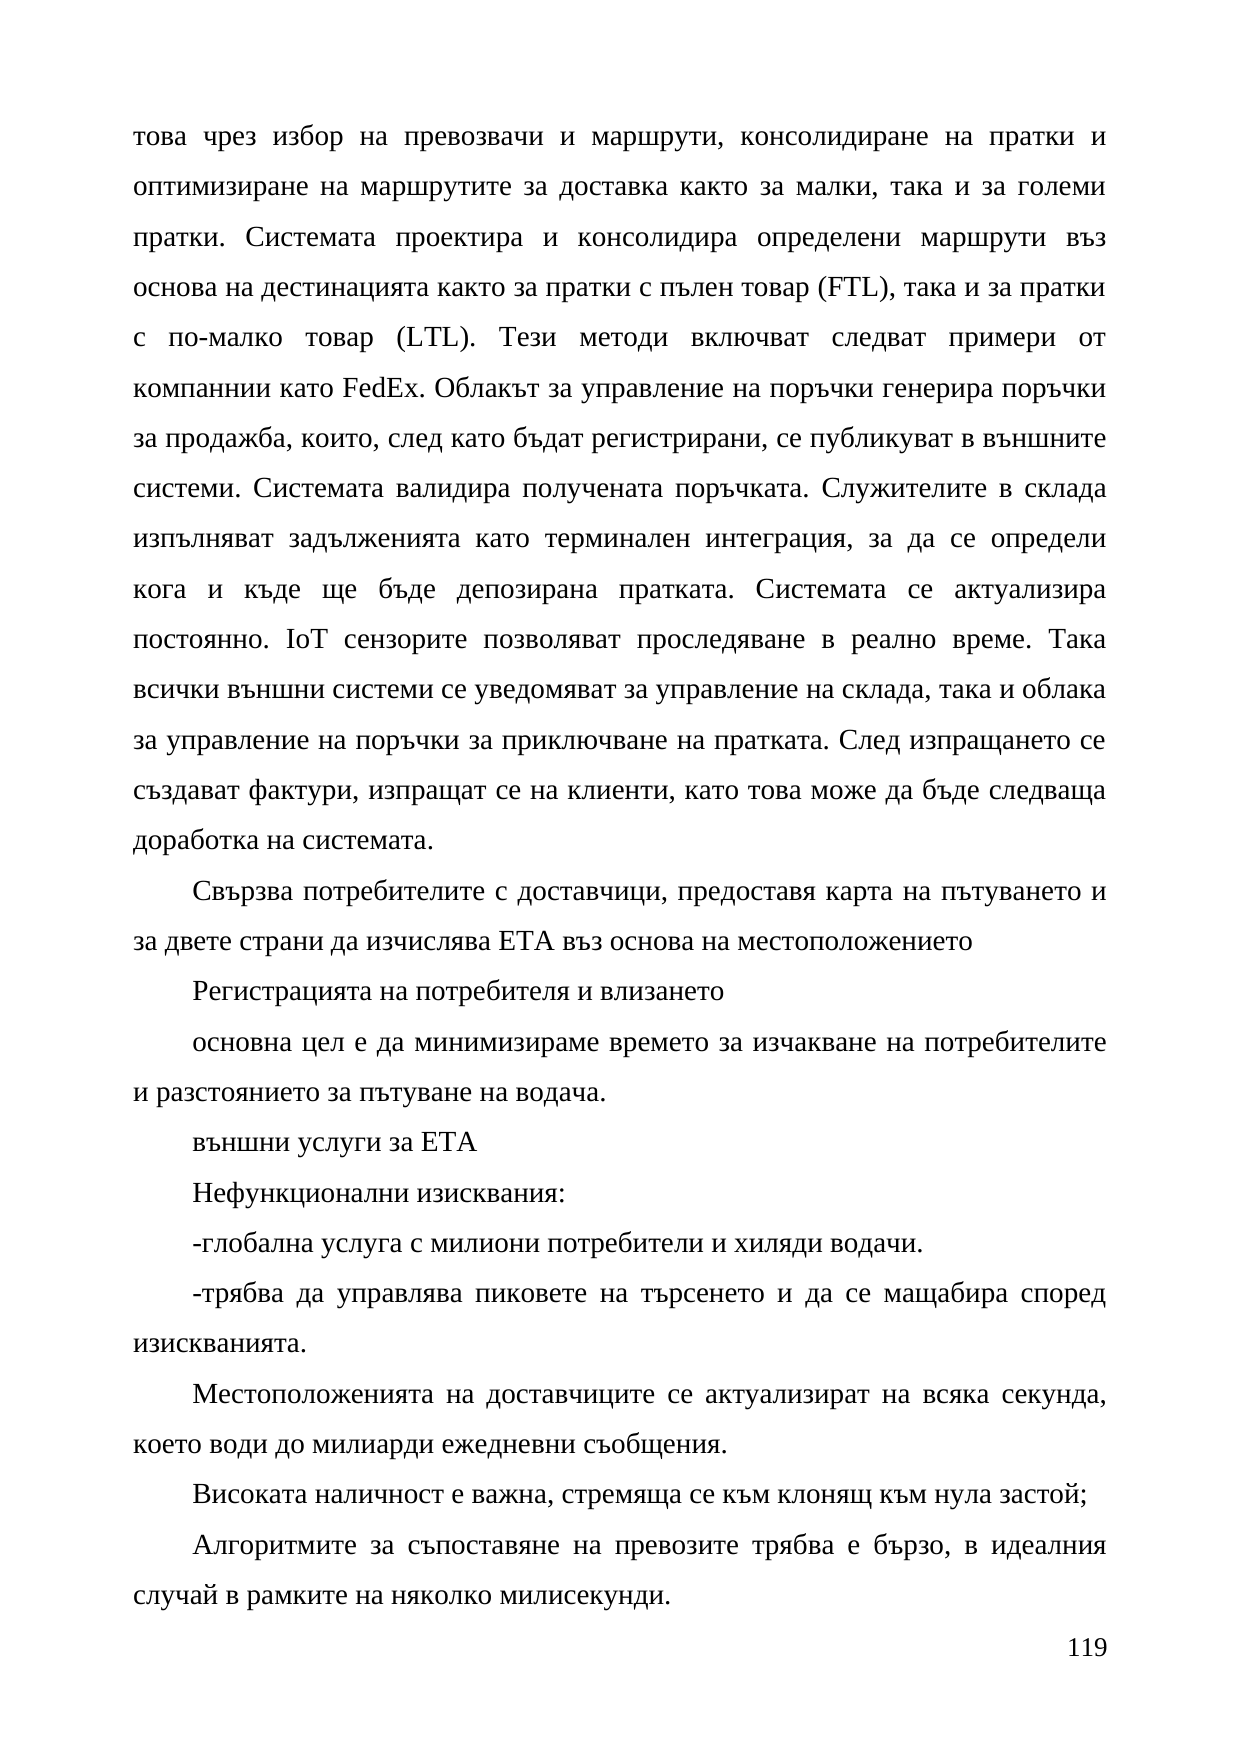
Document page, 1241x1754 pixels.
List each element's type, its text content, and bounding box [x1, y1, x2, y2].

text Високата наличност е важна, стремяща се към клонящ към нула застой; [133, 1477, 1107, 1510]
text Нефункционални изисквания: [133, 1175, 1107, 1208]
text Регистрацията на потребителя и влизането [133, 973, 1107, 1007]
text Алгоритмите за съпоставяне на превозите трябва е бързо, в идеалния случай в рамките на няколко милисекунди. [133, 1527, 1107, 1611]
text основна цел е да минимизираме времето за изчакване на потребителите и разстоянието за пътуване на водача. [133, 1024, 1107, 1108]
text Свързва потребителите с доставчици, предоставя карта на пътуването и за двете страни да изчислява ETA въз основа на местоположението [133, 873, 1107, 957]
text Местоположенията на доставчиците се актуализират на всяка секунда, което води до милиарди ежедневни съобщения. [133, 1376, 1107, 1460]
text -глобална услуга с милиони потребители и хиляди водачи. [133, 1225, 1107, 1258]
text -трябва да управлява пиковете на търсенето и да се мащабира според изискванията. [133, 1275, 1107, 1359]
text външни услуги за ETA [133, 1124, 1107, 1158]
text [133, 118, 1107, 856]
